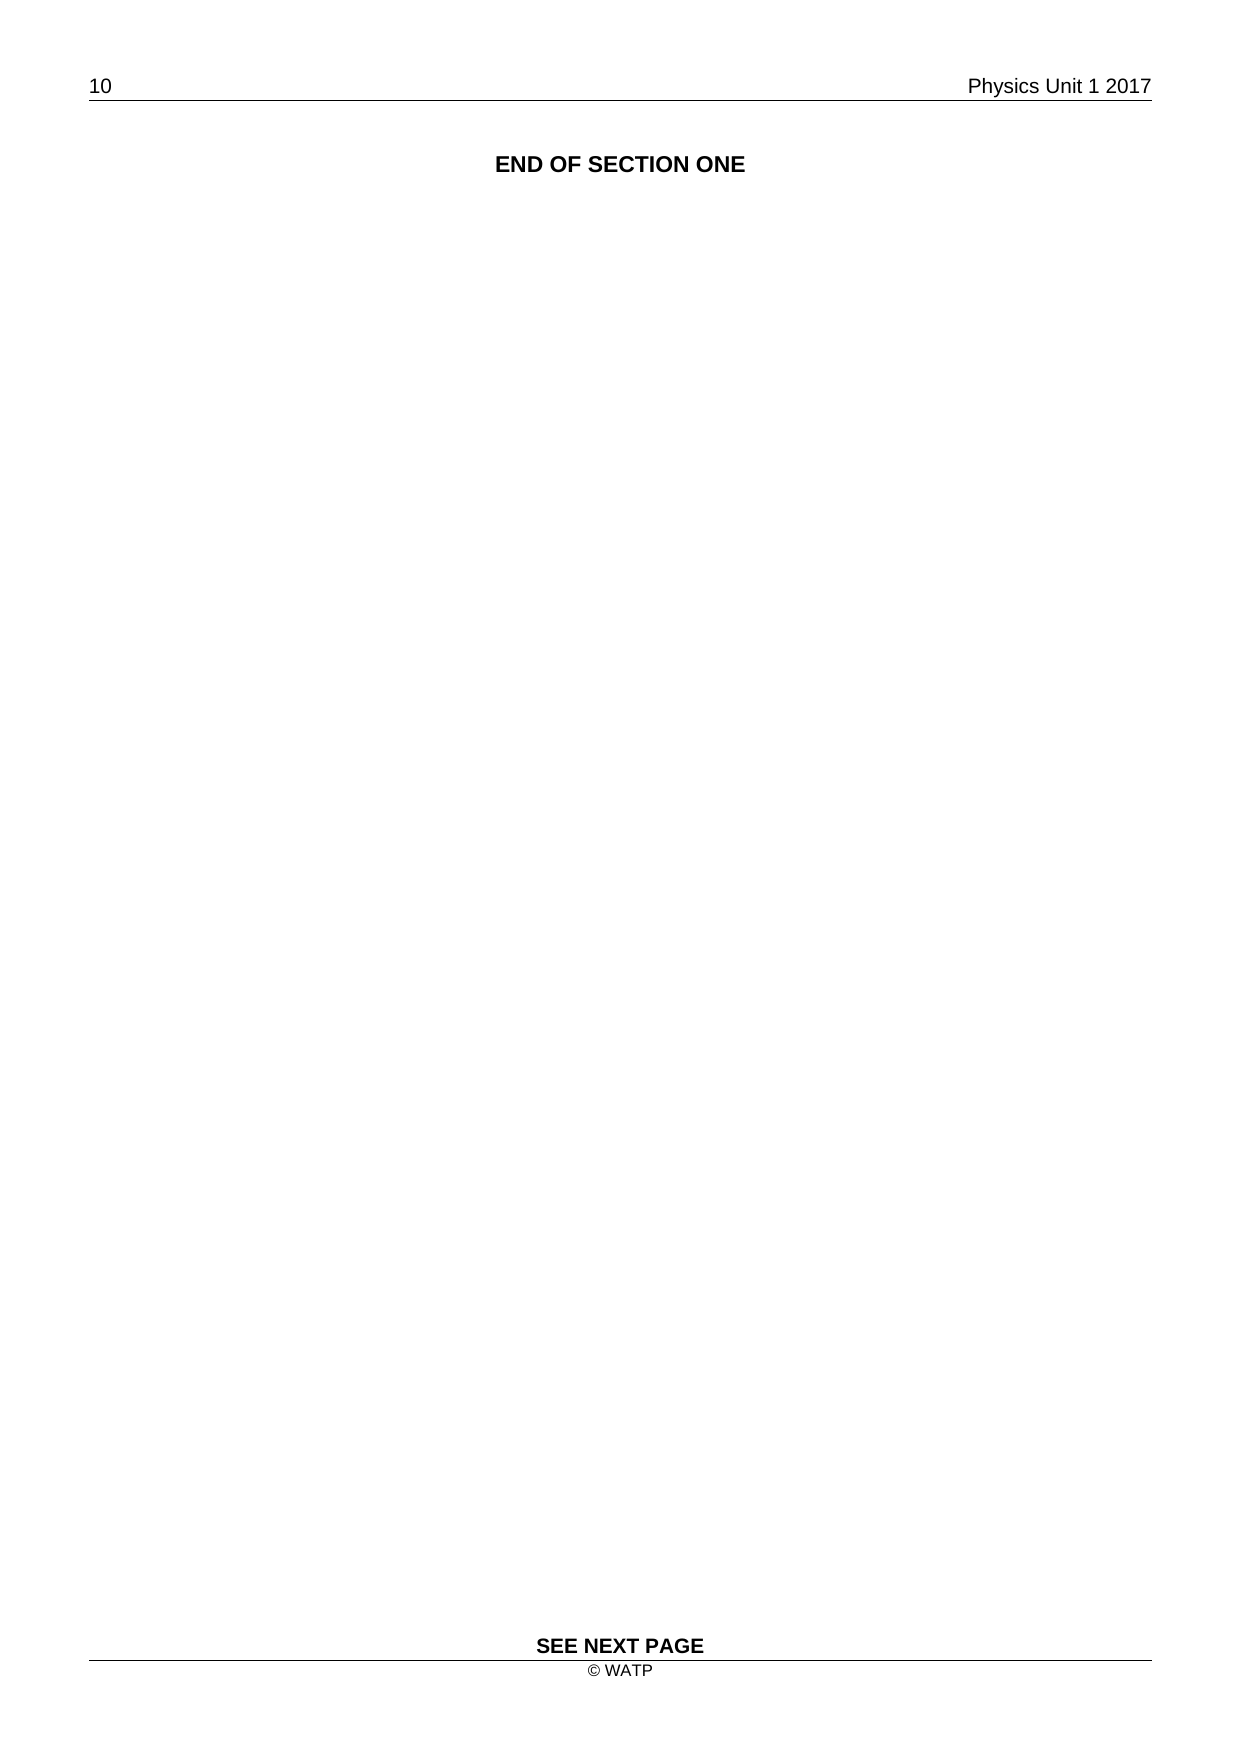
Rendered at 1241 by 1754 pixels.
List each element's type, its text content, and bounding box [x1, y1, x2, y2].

text END OF SECTION ONE [89, 151, 1152, 178]
